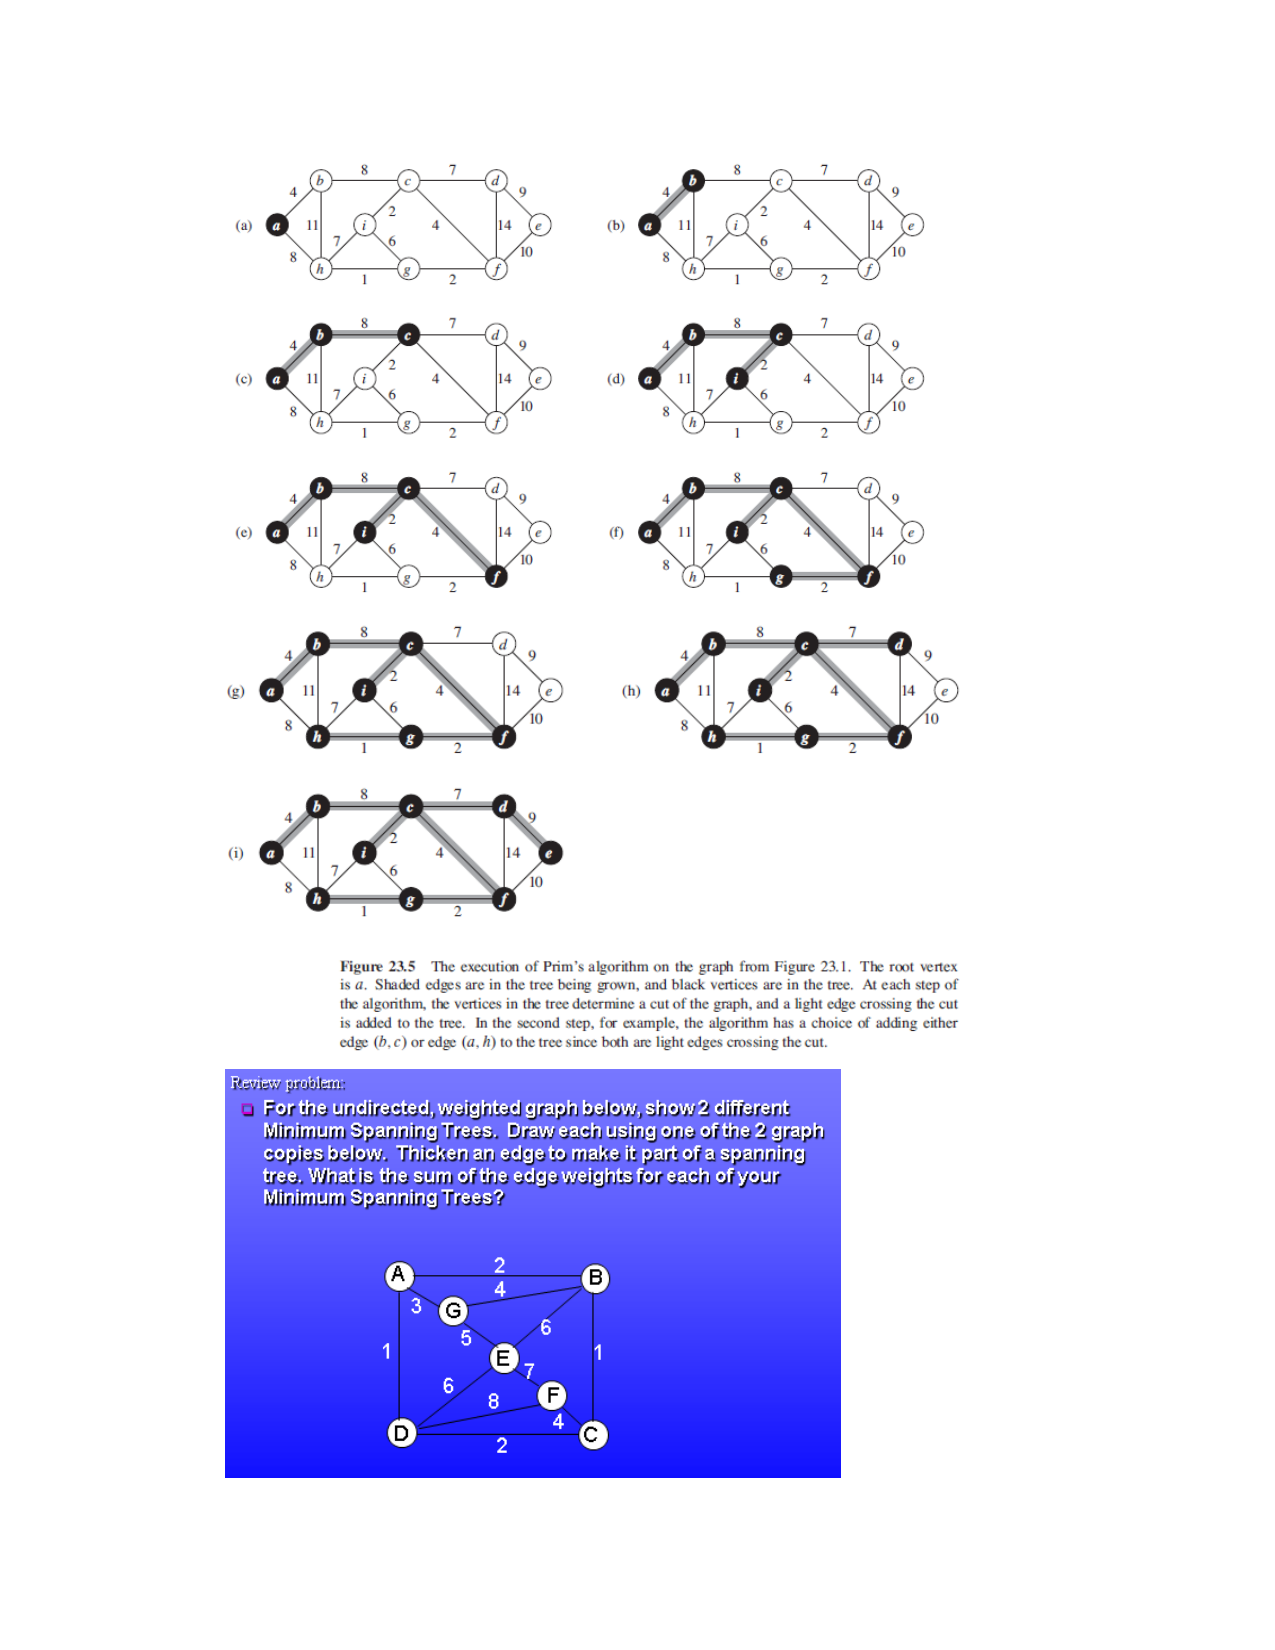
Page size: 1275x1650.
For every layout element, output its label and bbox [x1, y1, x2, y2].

picture [225, 149, 961, 606]
picture [225, 1069, 841, 1478]
picture [225, 609, 1000, 1066]
